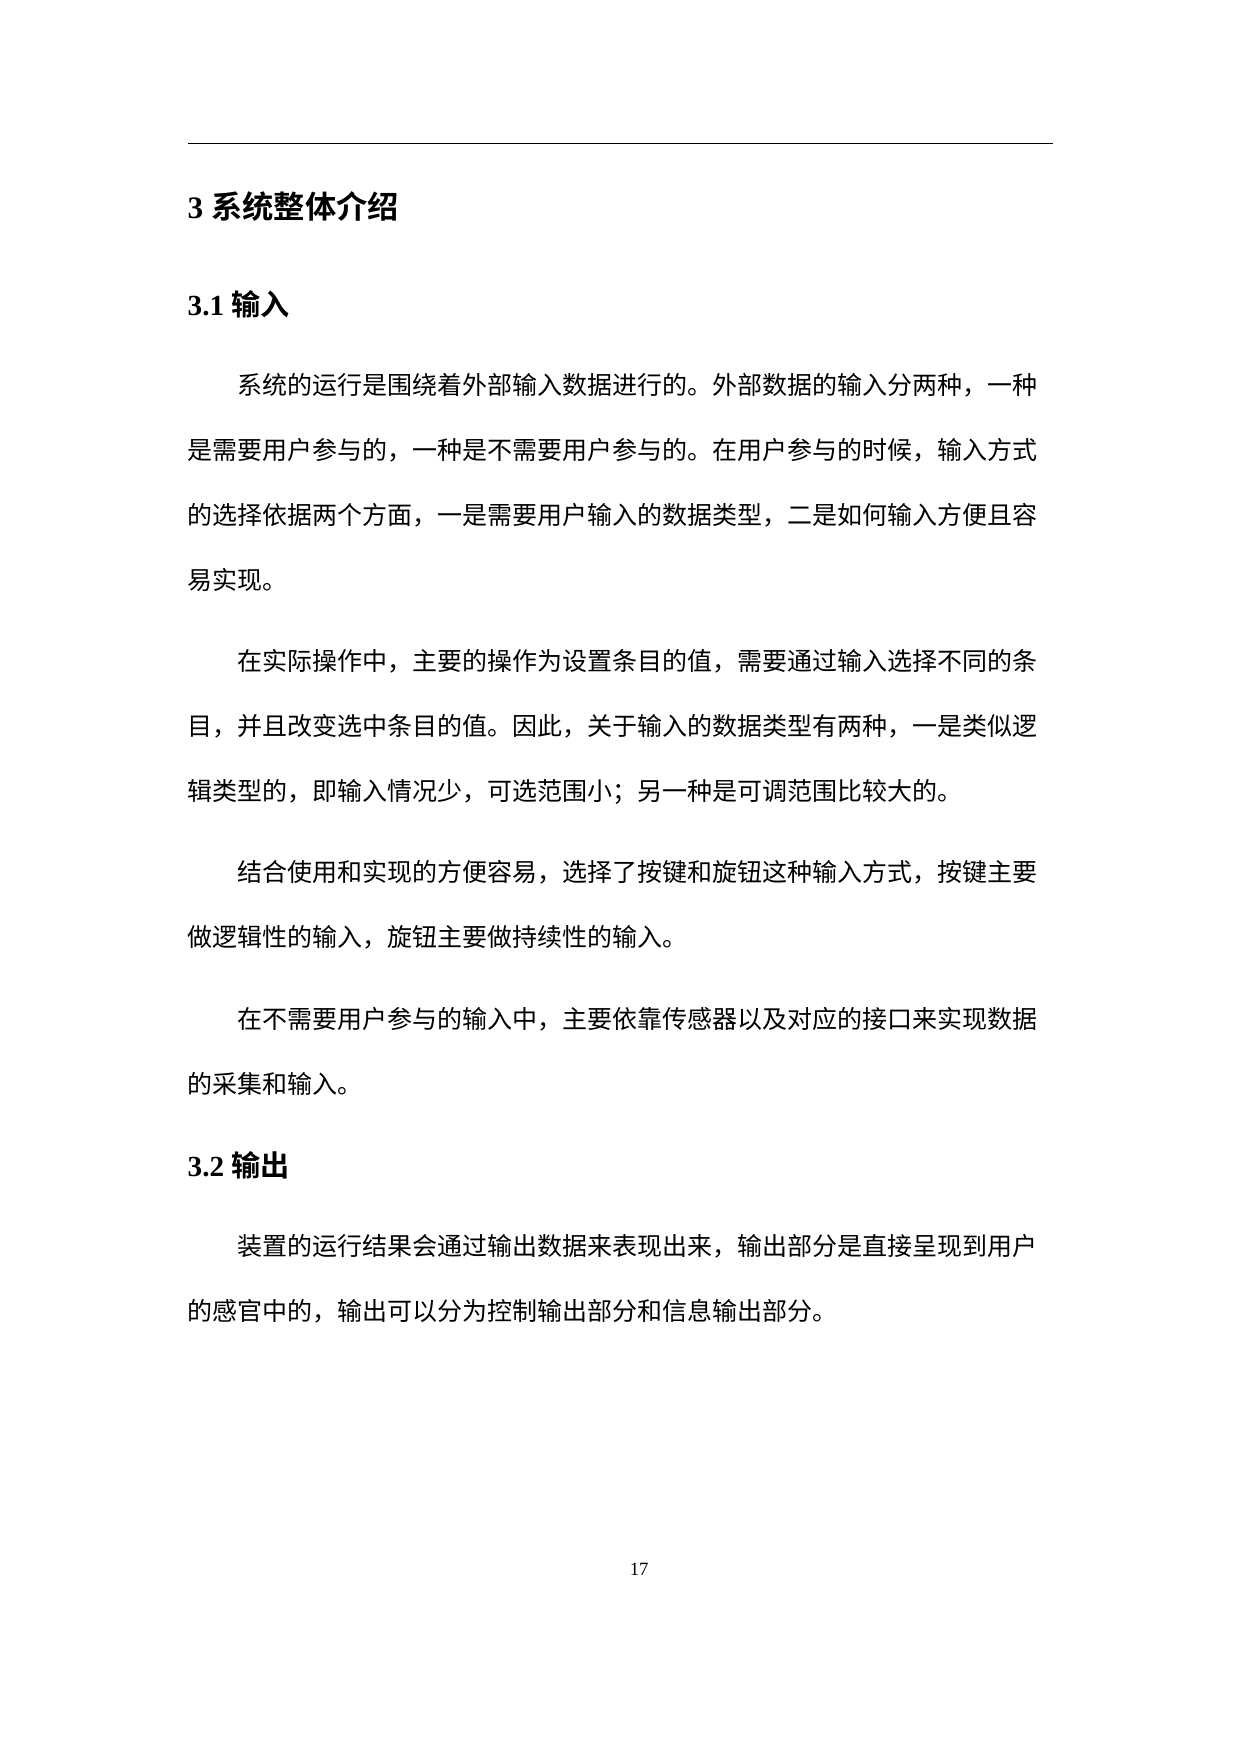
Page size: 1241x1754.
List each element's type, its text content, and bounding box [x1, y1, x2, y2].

subtitle 3.1 输入 [187, 270, 1053, 335]
subtitle 3.2 输出 [187, 1131, 1053, 1196]
subtitle 3 系统整体介绍 [187, 172, 1053, 237]
text 在不需要用户参与的输入中，主要依靠传感器以及对应的接口来实现数据的采集和输入。 [187, 985, 1053, 1115]
text 装置的运行结果会通过输出数据来表现出来，输出部分是直接呈现到用户的感官中的，输出可以分为控制输出部分和信息输出部分。 [187, 1212, 1053, 1342]
text 在实际操作中，主要的操作为设置条目的值，需要通过输入选择不同的条目，并且改变选中条目的值。因此，关于输入的数据类型有两种，一是类似逻辑类型的，即输入情况少，可选范围小；另一种是可调范围比较大的。 [187, 627, 1053, 822]
text 系统的运行是围绕着外部输入数据进行的。外部数据的输入分两种，一种是需要用户参与的，一种是不需要用户参与的。在用户参与的时候，输入方式的选择依据两个方面，一是需要用户输入的数据类型，二是如何输入方便且容易实现。 [187, 351, 1053, 611]
text 结合使用和实现的方便容易，选择了按键和旋钮这种输入方式，按键主要做逻辑性的输入，旋钮主要做持续性的输入。 [187, 838, 1053, 968]
